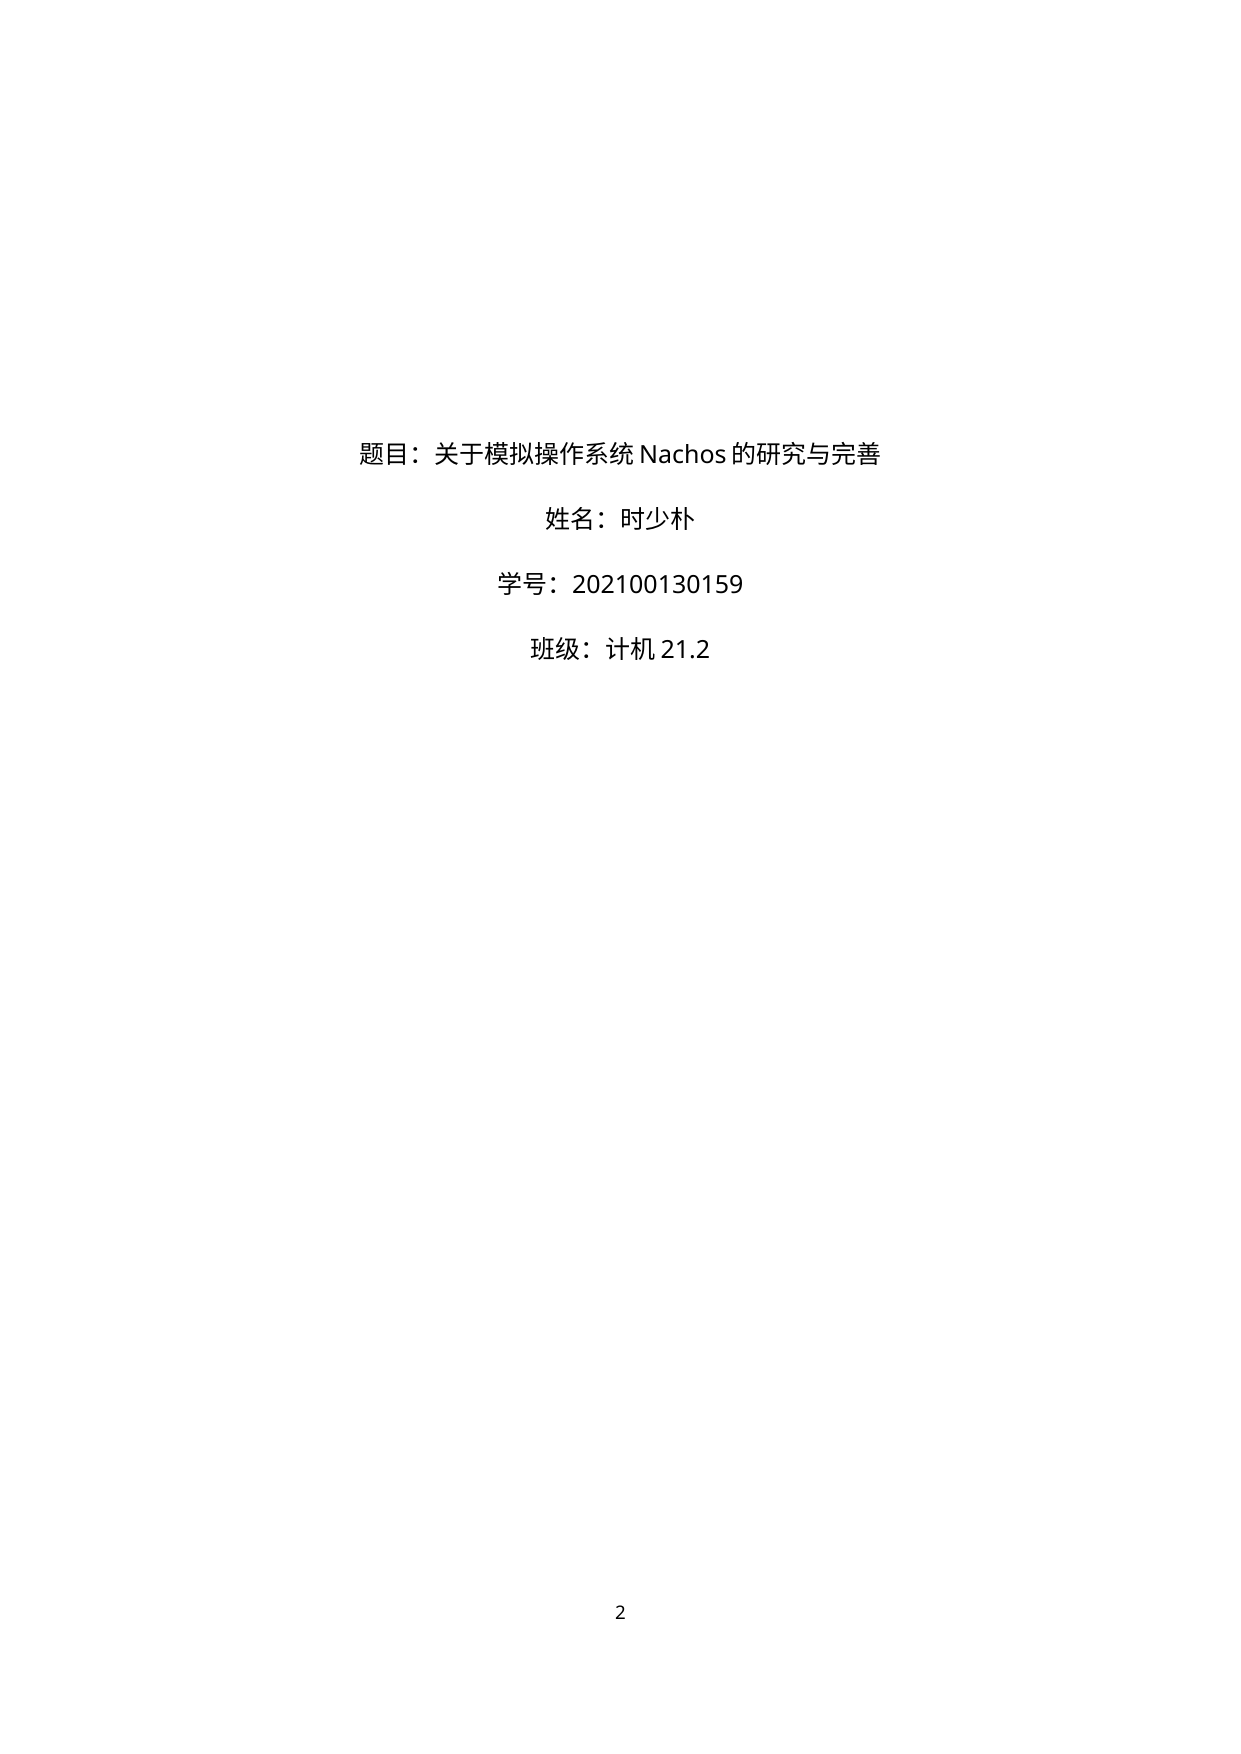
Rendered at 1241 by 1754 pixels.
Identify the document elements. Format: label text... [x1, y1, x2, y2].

text 班级：计机21.2 [187, 615, 1053, 680]
text 题目：关于模拟操作系统Nachos的研究与完善 [187, 420, 1053, 485]
text 学号：202100130159 [187, 550, 1053, 615]
text 姓名：时少朴 [187, 485, 1053, 550]
